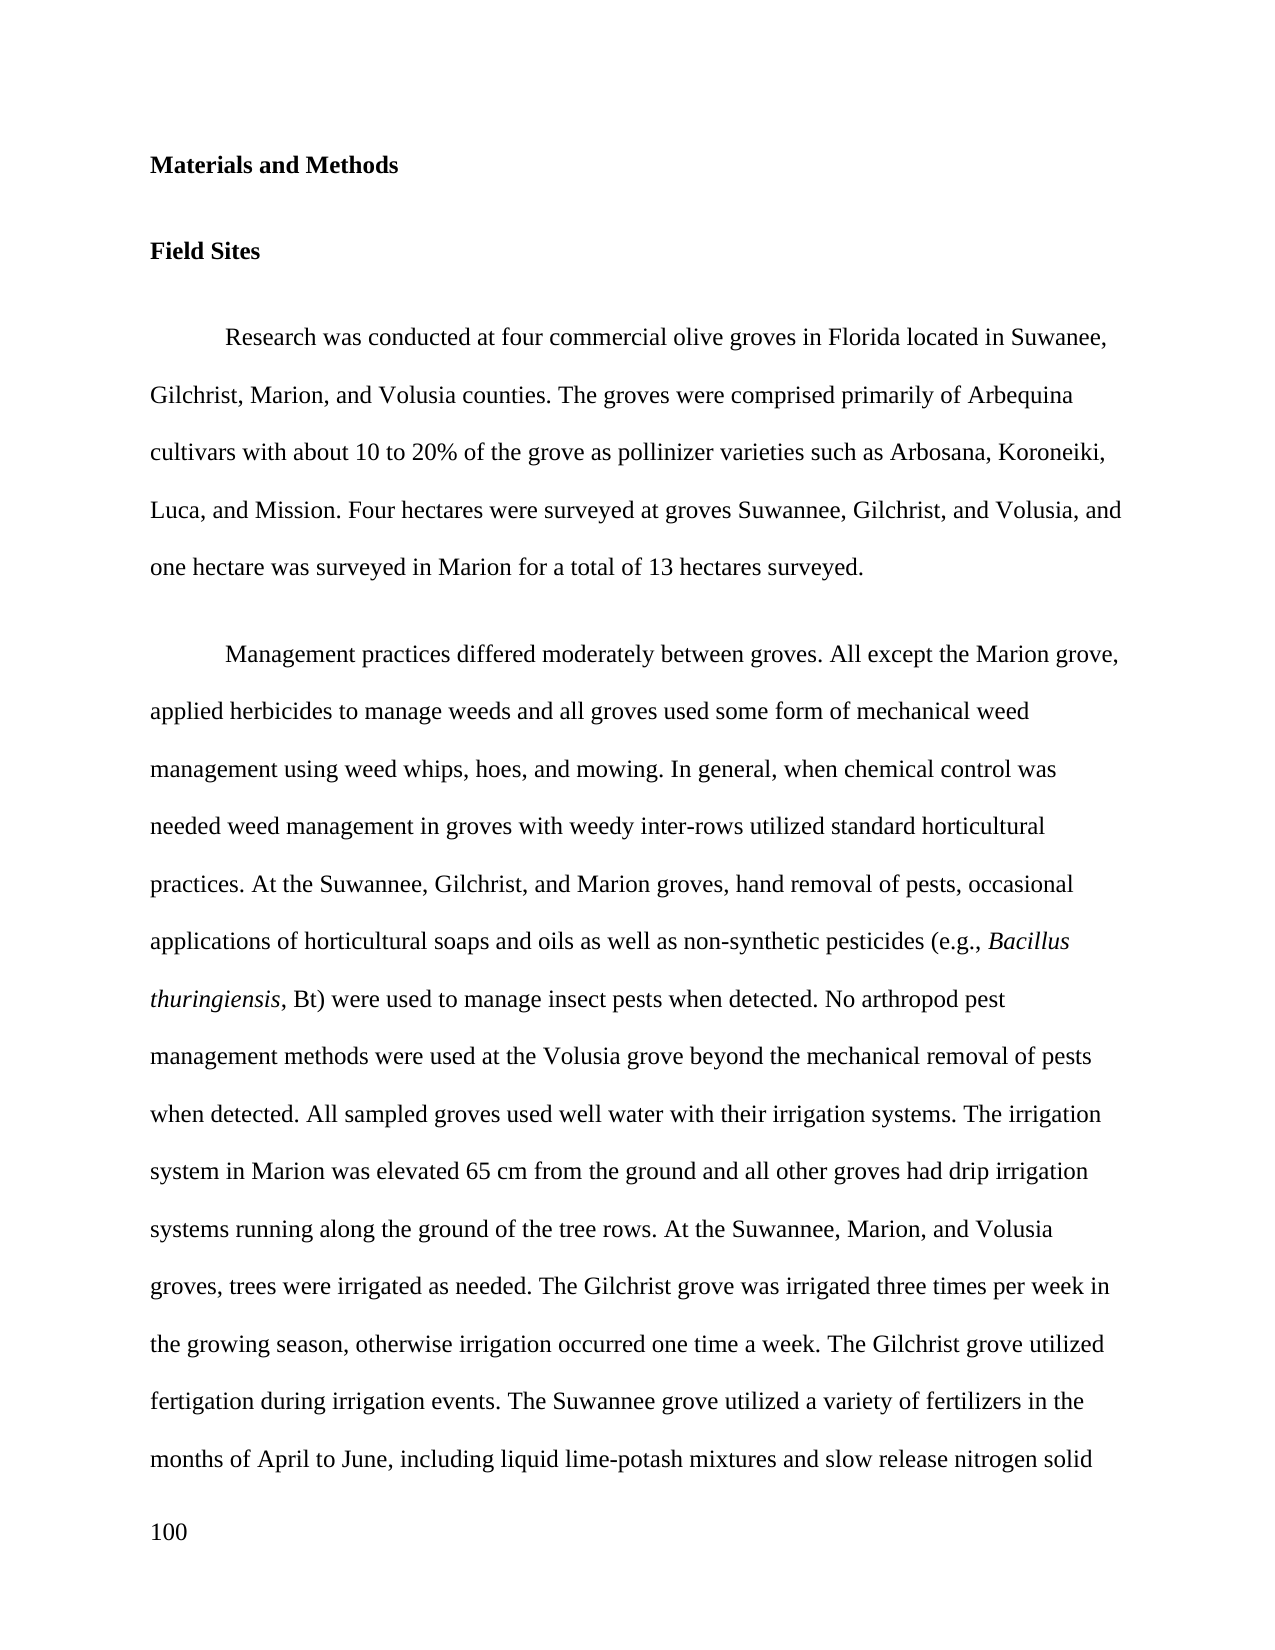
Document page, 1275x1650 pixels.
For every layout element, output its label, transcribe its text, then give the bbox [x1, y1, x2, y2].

text Field Sites [150, 236, 1125, 265]
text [150, 639, 1125, 1472]
text Materials and Methods [150, 150, 1125, 179]
text Research was conducted at four commercial olive groves in Florida located in Suwanee, Gilchrist, Marion, and Volusia counties. The groves were comprised primarily of Arbequina cultivars with about 10 to 20% of the grove as pollinizer varieties such as Arbosana, Koroneiki, Luca, and Mission. Four hectares were surveyed at groves Suwannee, Gilchrist, and Volusia, and one hectare was surveyed in Marion for a total of 13 hectares surveyed. [150, 322, 1125, 581]
